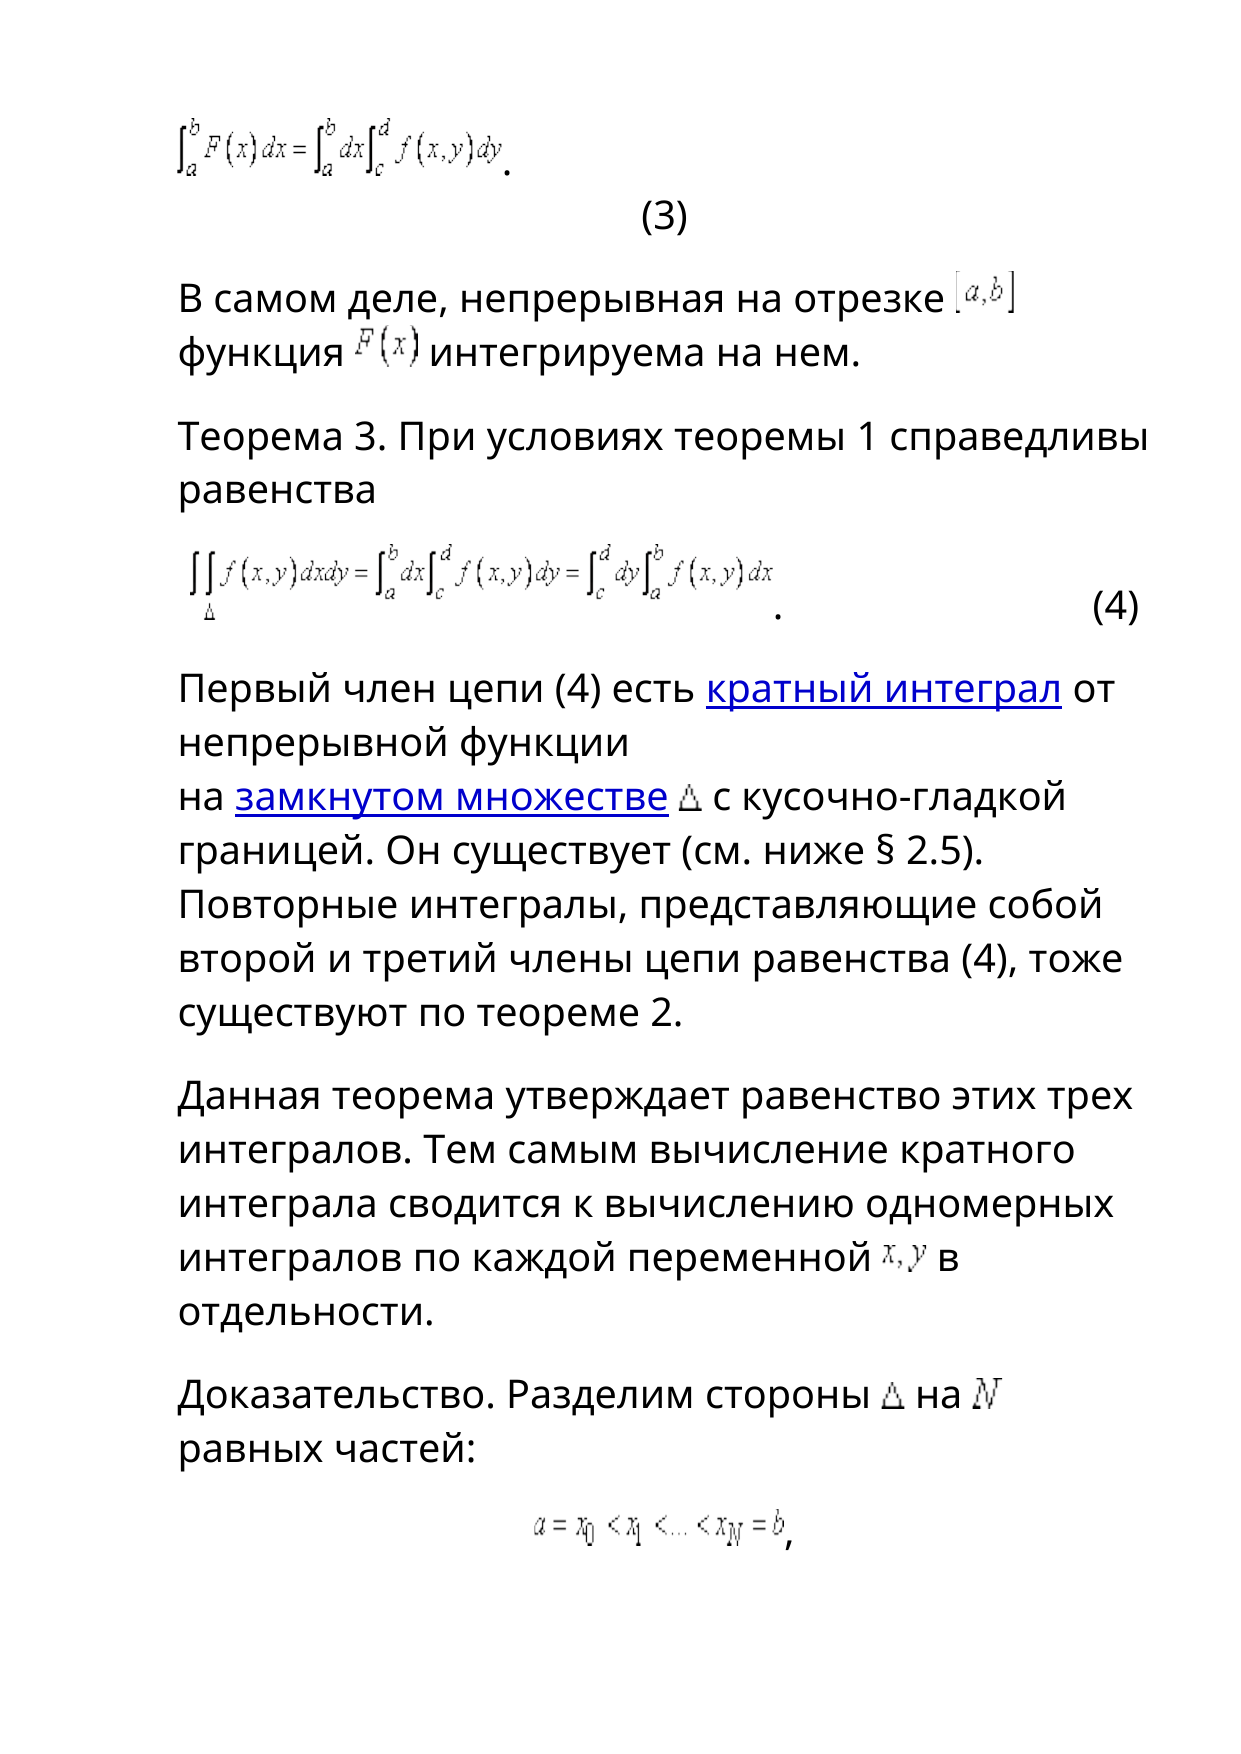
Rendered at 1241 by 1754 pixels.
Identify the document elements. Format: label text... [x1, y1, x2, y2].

text Доказательство. Разделим стороны на равных частей: [177, 1366, 1152, 1474]
picture [355, 325, 418, 367]
picture [882, 1245, 927, 1272]
picture [956, 271, 1014, 313]
picture [190, 544, 773, 620]
text В самом деле, непрерывная на отрезке функция интегрируема на нем. [177, 271, 1152, 378]
picture [881, 1382, 905, 1409]
picture [972, 1378, 1003, 1409]
picture [678, 784, 702, 811]
picture [177, 118, 502, 176]
text , [177, 1503, 1152, 1557]
text Теорема 3. При условиях теоремы 1 справедливы равенства [177, 408, 1152, 516]
text . (3) [177, 118, 1152, 241]
text Данная теорема утверждает равенство этих трех интегралов. Тем самым вычисление кратного интеграла сводится к вычислению одномерных интегралов по каждой переменной в отдельности. [177, 1067, 1152, 1337]
picture [534, 1509, 784, 1546]
text Первый член цепи (4) есть кратный интеграл от непрерывной функции на замкнутом множестве с кусочно-гладкой границей. Он существует (см. ниже § 2.5). Повторные интегралы, представляющие собой второй и третий члены цепи равенства (4), тоже существуют по теореме 2. [177, 661, 1152, 1038]
